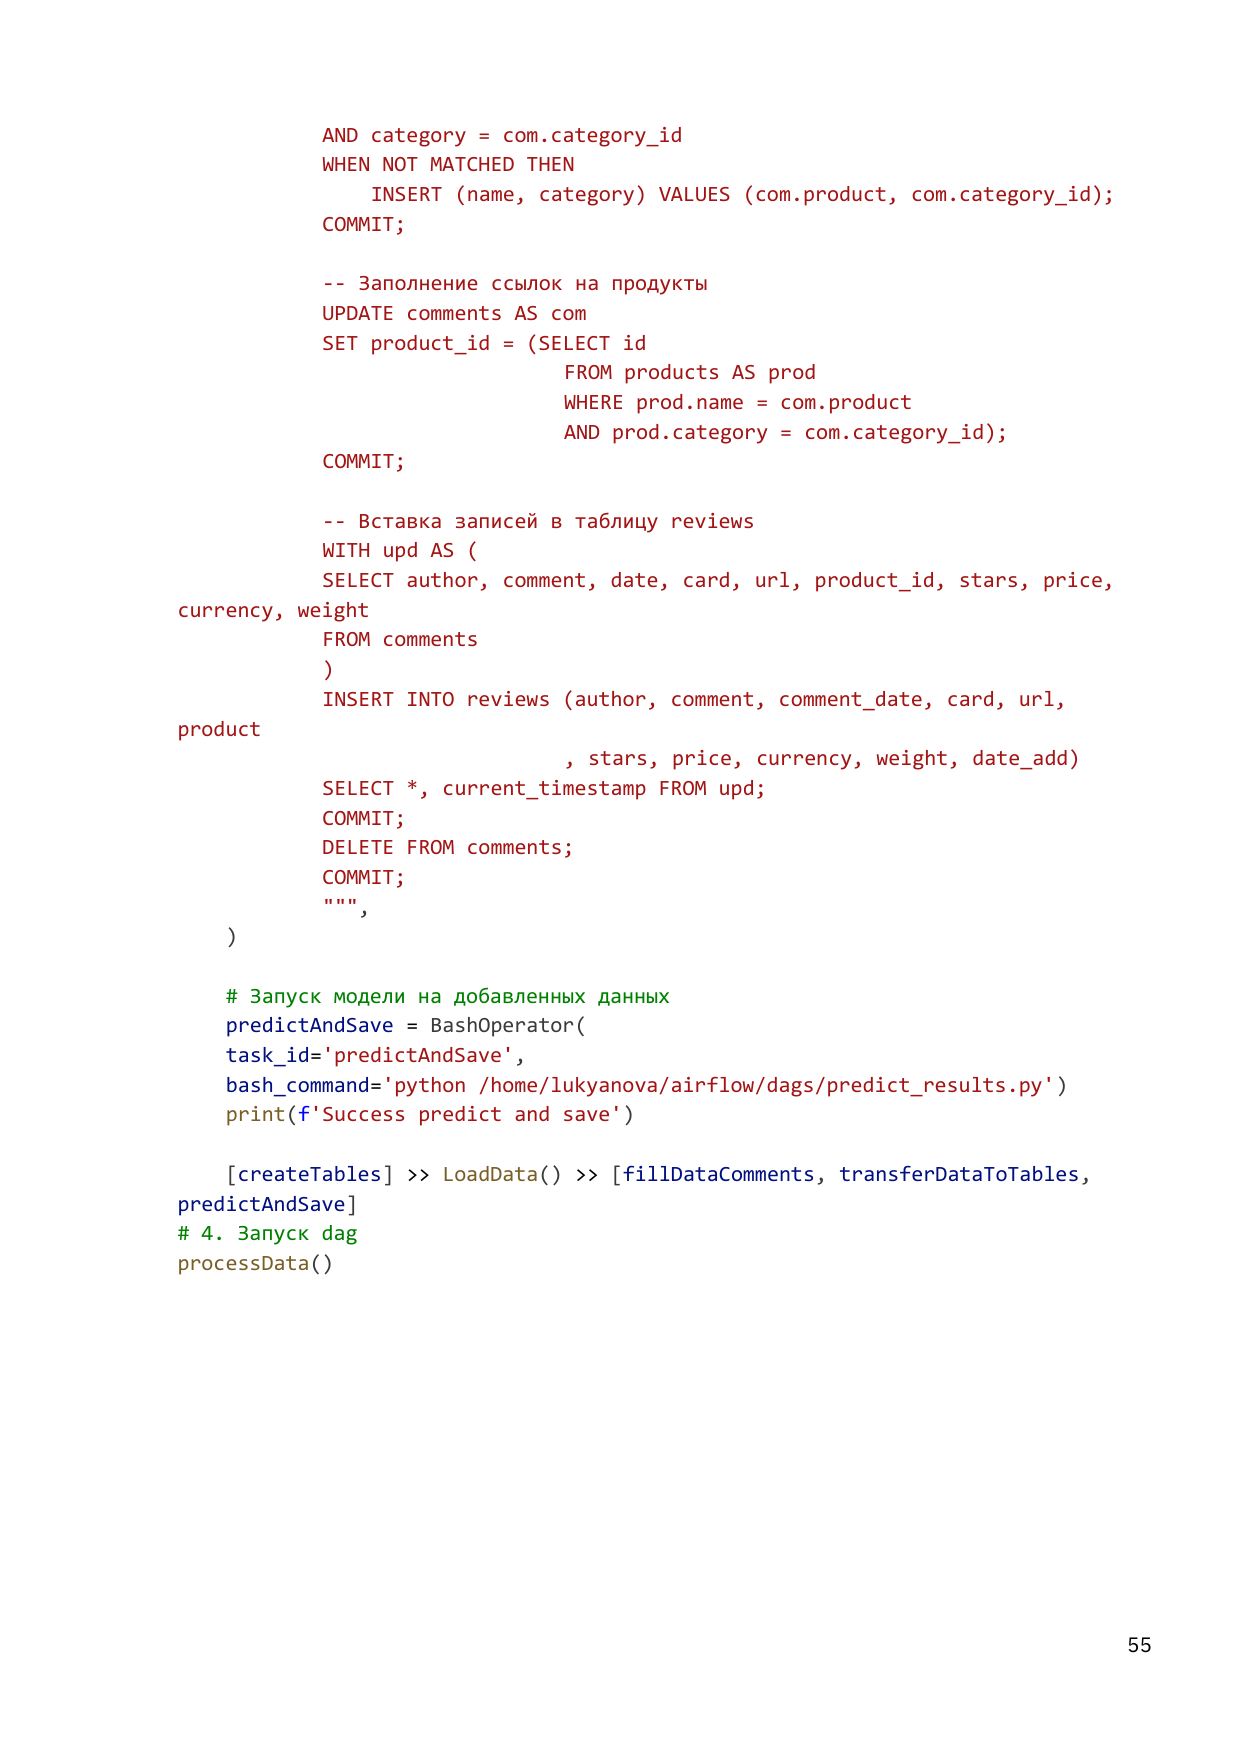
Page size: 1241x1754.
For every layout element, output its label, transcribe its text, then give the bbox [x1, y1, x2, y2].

text print(f'Success predict and save') [177, 1098, 1152, 1127]
text FROM products AS prod [177, 356, 1152, 385]
text AND category = com.category_id [177, 118, 1152, 148]
text predictAndSave = BashOperator( [177, 1009, 1152, 1038]
text DELETE FROM comments; [177, 831, 1152, 860]
text SELECT author, comment, date, card, url, product_id, stars, price, currency, weight [177, 563, 1152, 623]
text INSERT INTO reviews (author, comment, comment_date, card, url, product [177, 682, 1152, 742]
text [createTables] >> LoadData() >> [fillDataComments, transferDataToTables, predictAndSave] [177, 1157, 1152, 1217]
text bash_command='python /home/lukyanova/airflow/dags/predict_results.py') [177, 1068, 1152, 1098]
text WHEN NOT MATCHED THEN [177, 148, 1152, 177]
text AND prod.category = com.category_id); [177, 415, 1152, 445]
text WITH upd AS ( [177, 534, 1152, 563]
text WHERE prod.name = com.product [177, 385, 1152, 415]
text , stars, price, currency, weight, date_add) [177, 742, 1152, 771]
text -- Вставка записей в таблицу reviews [177, 504, 1152, 534]
text ) [177, 920, 1152, 949]
text # Запуск модели на добавленных данных [177, 979, 1152, 1009]
text COMMIT; [177, 445, 1152, 474]
text -- Заполнение ссылок на продукты [177, 267, 1152, 296]
text task_id='predictAndSave', [177, 1038, 1152, 1068]
text COMMIT; [177, 860, 1152, 890]
text processData() [177, 1246, 1152, 1276]
text SET product_id = (SELECT id [177, 326, 1152, 356]
text COMMIT; [177, 801, 1152, 831]
text """, [177, 890, 1152, 920]
text FROM comments [177, 623, 1152, 652]
text # 4. Запуск dag [177, 1217, 1152, 1246]
text UPDATE comments AS com [177, 296, 1152, 326]
text COMMIT; [177, 207, 1152, 237]
text INSERT (name, category) VALUES (com.product, com.category_id); [177, 177, 1152, 207]
text ) [177, 652, 1152, 682]
text SELECT *, current_timestamp FROM upd; [177, 771, 1152, 801]
